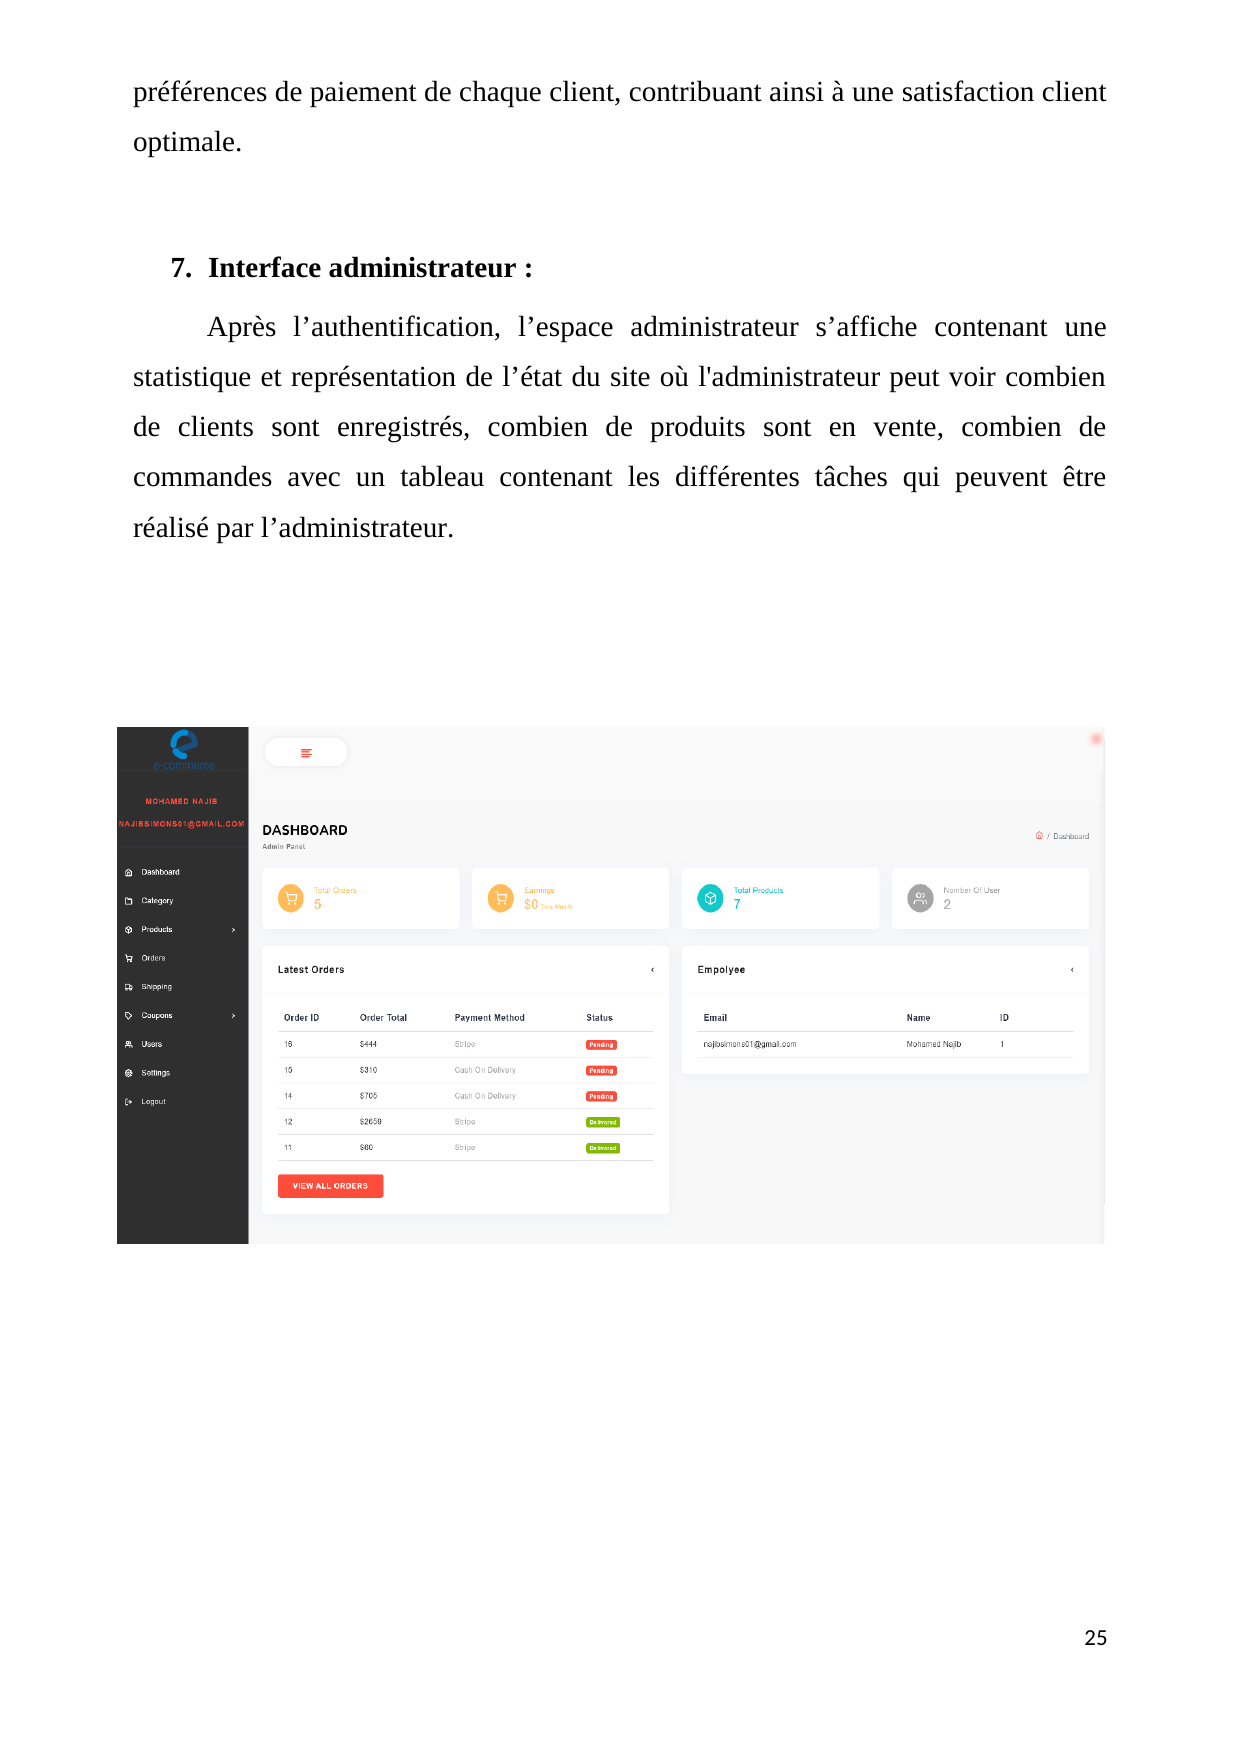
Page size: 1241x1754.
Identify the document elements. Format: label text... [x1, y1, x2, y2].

subtitle Interface administrateur : [170, 250, 1107, 283]
picture [117, 727, 1105, 1244]
text Après l’authentification, l’espace administrateur s’affiche contenant une statistique et représentation de l’état du site où l'administrateur peut voir combien de clients sont enregistrés, combien de produits sont en vente, combien de commandes avec un tableau contenant les différentes tâches qui peuvent être réalisé par l’administrateur. [133, 309, 1107, 543]
text Cette page présente un formulaire essentiel qui permet aux clients de fournir leurs informations personnelles, y compris leur adresse de livraison, les détails pour les remises éventuelles, ainsi que leur choix de méthode de paiement. Grâce à ce formulaire, nous simplifions le processus de commande en ligne, garantissant ainsi une expérience d'achat pratique et sécurisée pour nos clients. Ces informations sont cruciales pour garantir une livraison précise et pour répondre aux préférences de paiement de chaque client, contribuant ainsi à une satisfaction client optimale. [133, 74, 1107, 158]
